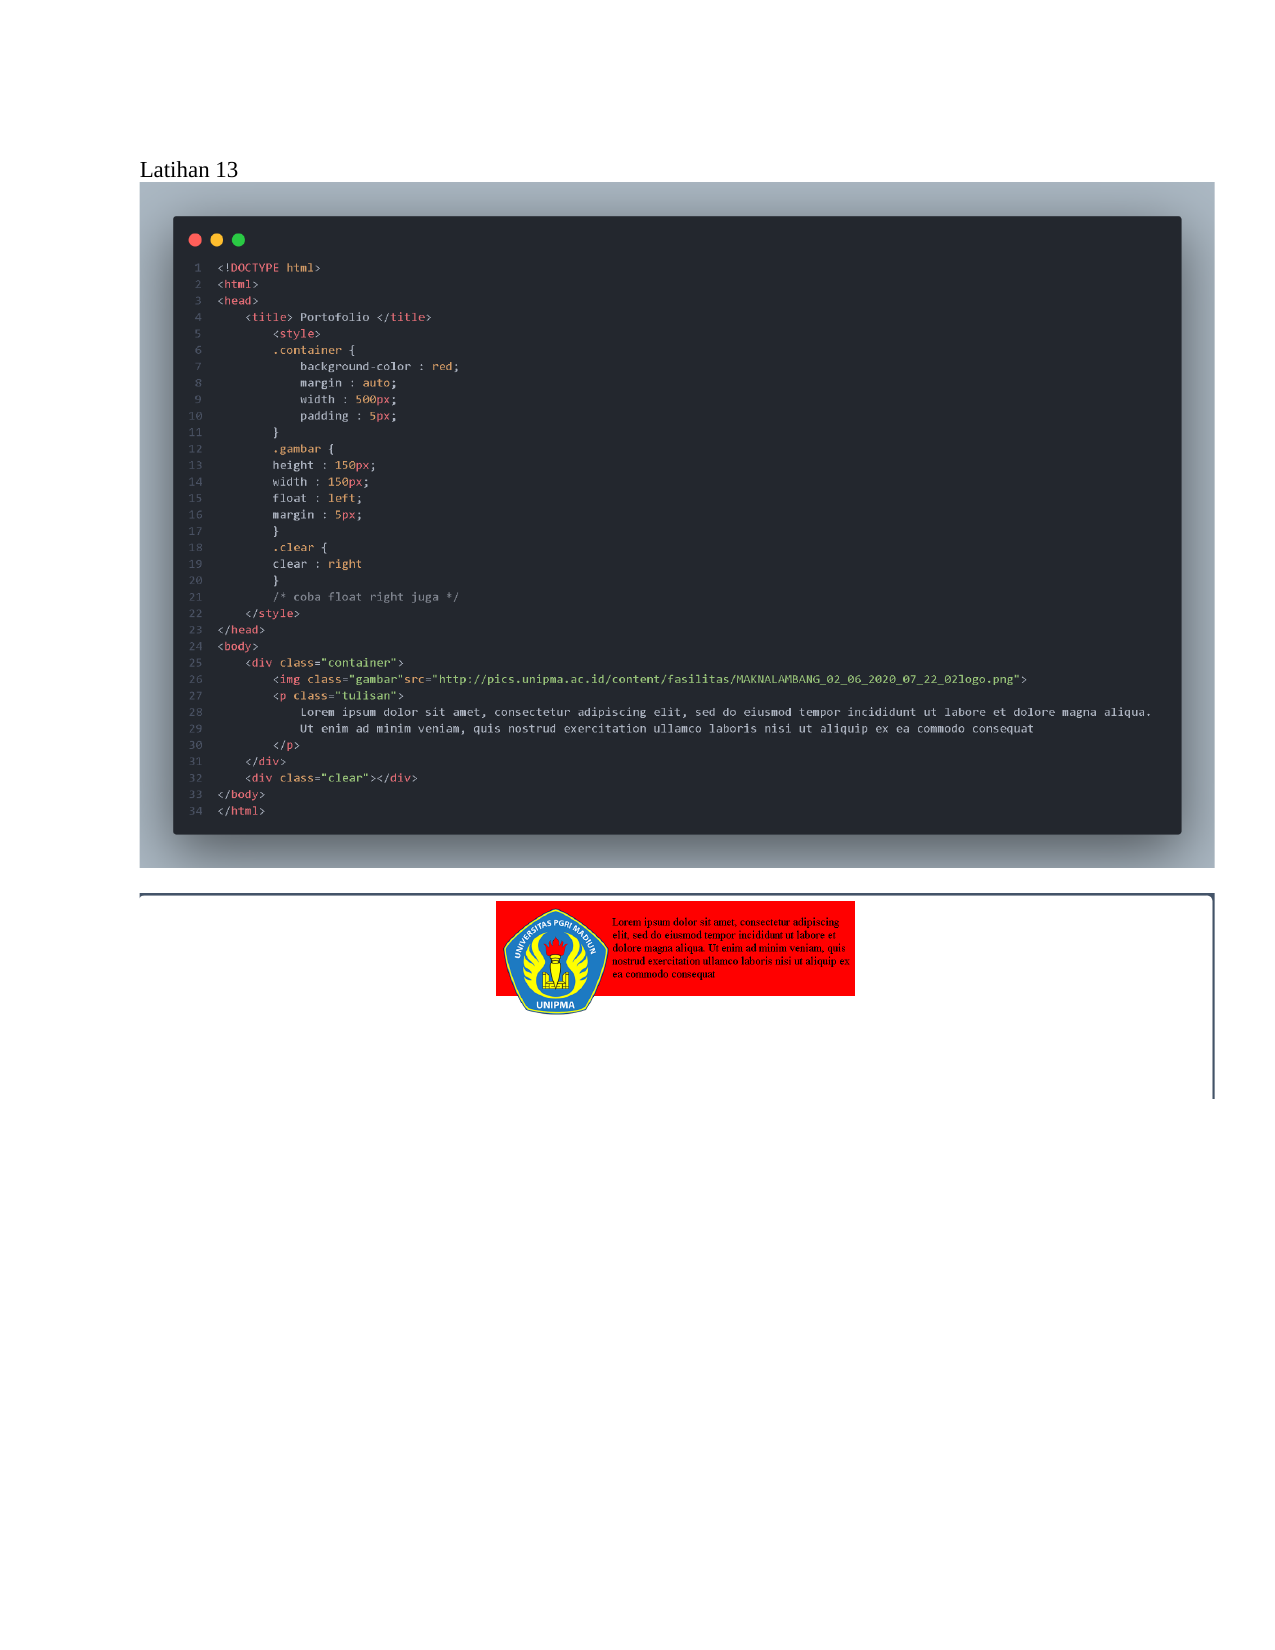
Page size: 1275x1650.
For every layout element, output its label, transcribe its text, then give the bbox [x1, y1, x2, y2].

text Latihan 13 [139, 156, 1214, 182]
picture [139, 182, 1215, 868]
picture [139, 893, 1215, 1099]
